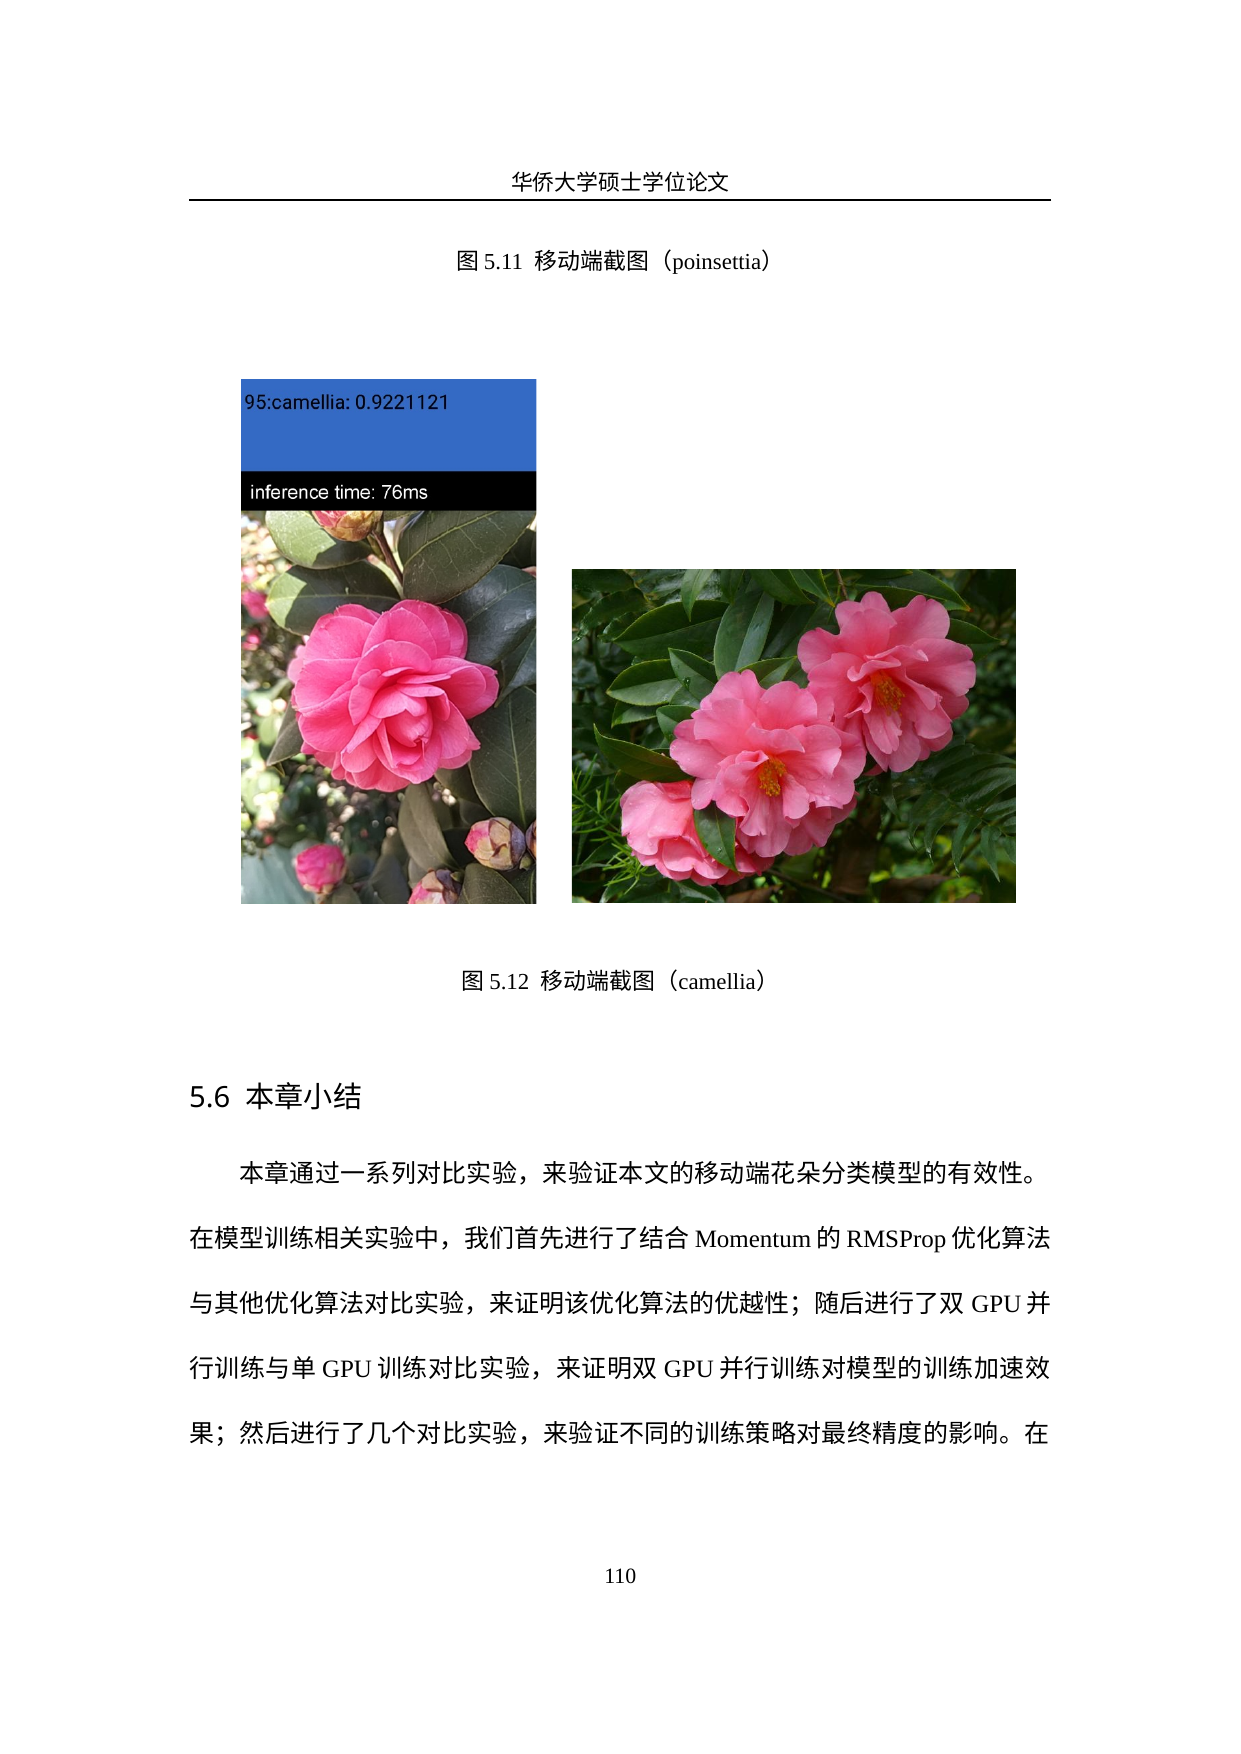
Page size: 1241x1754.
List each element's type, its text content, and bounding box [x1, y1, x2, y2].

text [189, 1139, 1051, 1464]
picture [241, 379, 537, 904]
text 5.6 本章小结 [189, 1062, 1051, 1127]
picture [571, 569, 1016, 903]
text 图5.11 移动端截图（poinsettia） [189, 227, 1051, 292]
